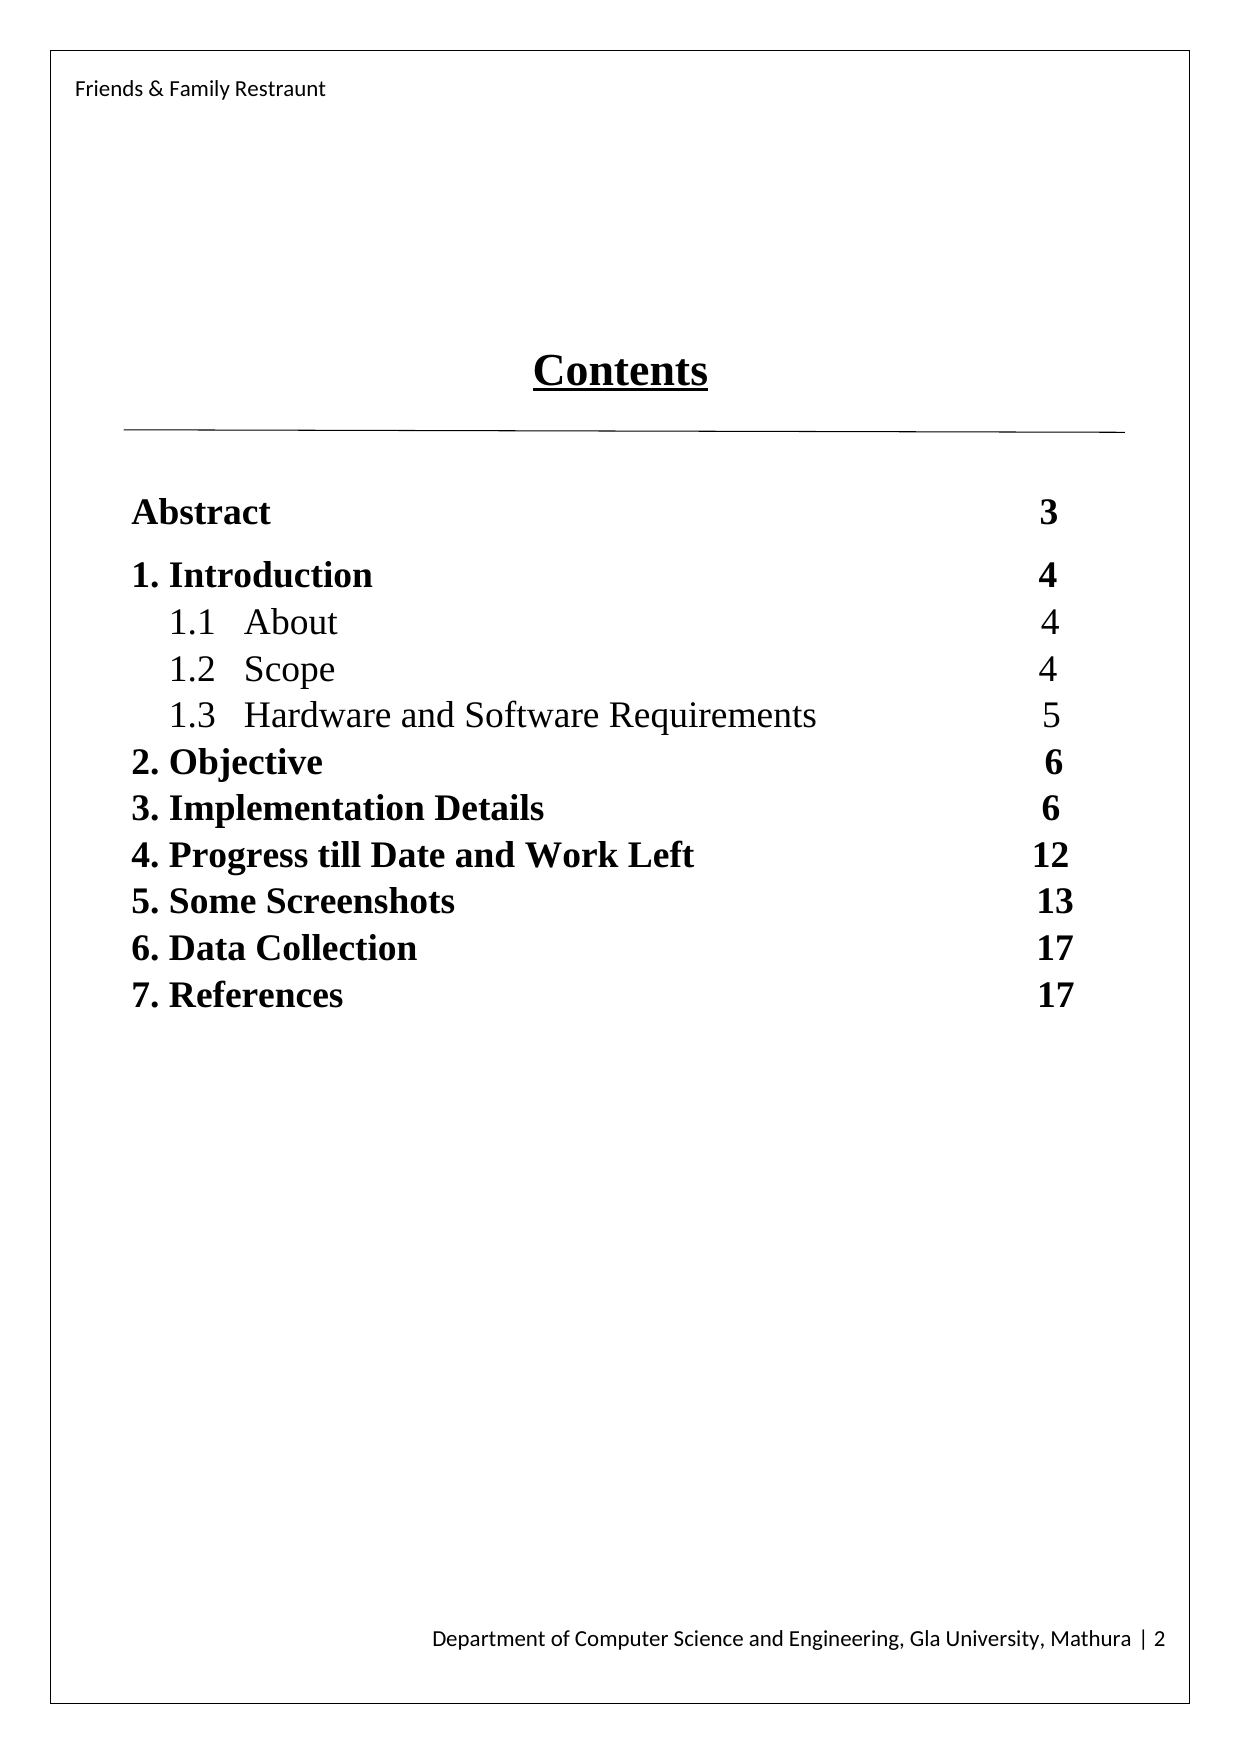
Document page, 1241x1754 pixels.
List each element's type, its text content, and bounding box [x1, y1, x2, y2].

list Scope 4 [169, 646, 1165, 689]
list Implementation Details 6 [131, 786, 1165, 829]
list Introduction 4 [131, 553, 1165, 596]
list Data Collection 17 [131, 925, 1165, 968]
list About 4 [169, 599, 1165, 643]
text Abstract 3 [75, 490, 1165, 533]
list Hardware and Software Requirements 5 [169, 693, 1165, 736]
list Progress till Date and Work Left 12 [131, 832, 1165, 875]
text Contents [75, 343, 1165, 395]
list Objective 6 [131, 739, 1165, 782]
list References 17 [131, 972, 1165, 1015]
list Some Screenshots 13 [131, 879, 1165, 922]
